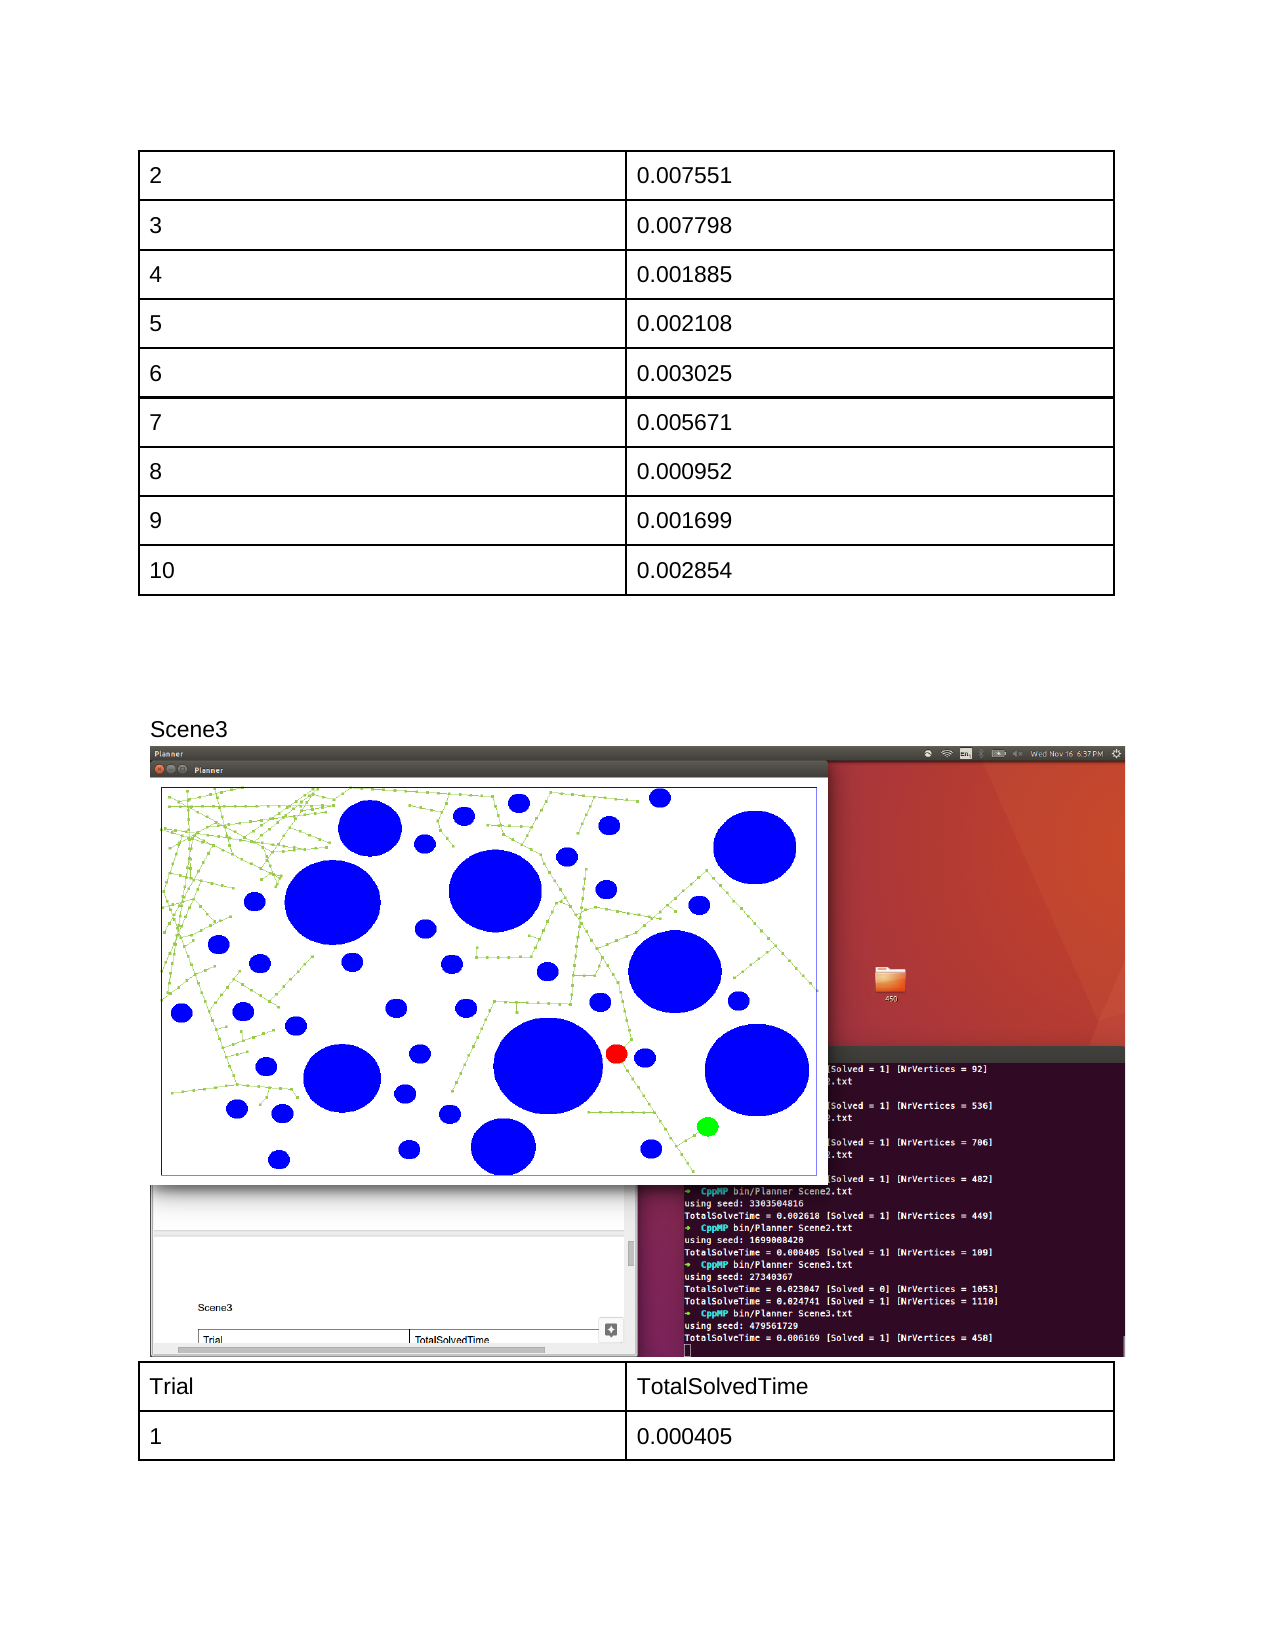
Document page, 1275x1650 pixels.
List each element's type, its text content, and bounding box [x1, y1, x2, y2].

table_cell 4 [140, 251, 625, 298]
table_cell 0.003025 [627, 349, 1113, 396]
text Scene3 [150, 716, 1125, 743]
picture [150, 746, 1125, 1357]
table_cell 2 [140, 152, 625, 199]
table_cell 0.002108 [627, 300, 1113, 347]
table_cell 5 [140, 300, 625, 347]
table_cell 8 [140, 448, 625, 495]
table_cell 0.002854 [627, 546, 1113, 593]
table_header TotalSolvedTime [627, 1363, 1113, 1410]
table_cell 7 [140, 399, 625, 446]
table_cell 10 [140, 546, 625, 593]
table_cell 1 [140, 1412, 625, 1459]
table_cell 9 [140, 497, 625, 544]
table_cell 0.007551 [627, 152, 1113, 199]
table_header Trial [140, 1363, 625, 1410]
table_cell 6 [140, 349, 625, 396]
table_cell 0.000405 [627, 1412, 1113, 1459]
table_cell 0.007798 [627, 201, 1113, 248]
table_cell 0.001699 [627, 497, 1113, 544]
table_cell 3 [140, 201, 625, 248]
table_cell 0.000952 [627, 448, 1113, 495]
table_cell 0.001885 [627, 251, 1113, 298]
table_cell 0.005671 [627, 399, 1113, 446]
